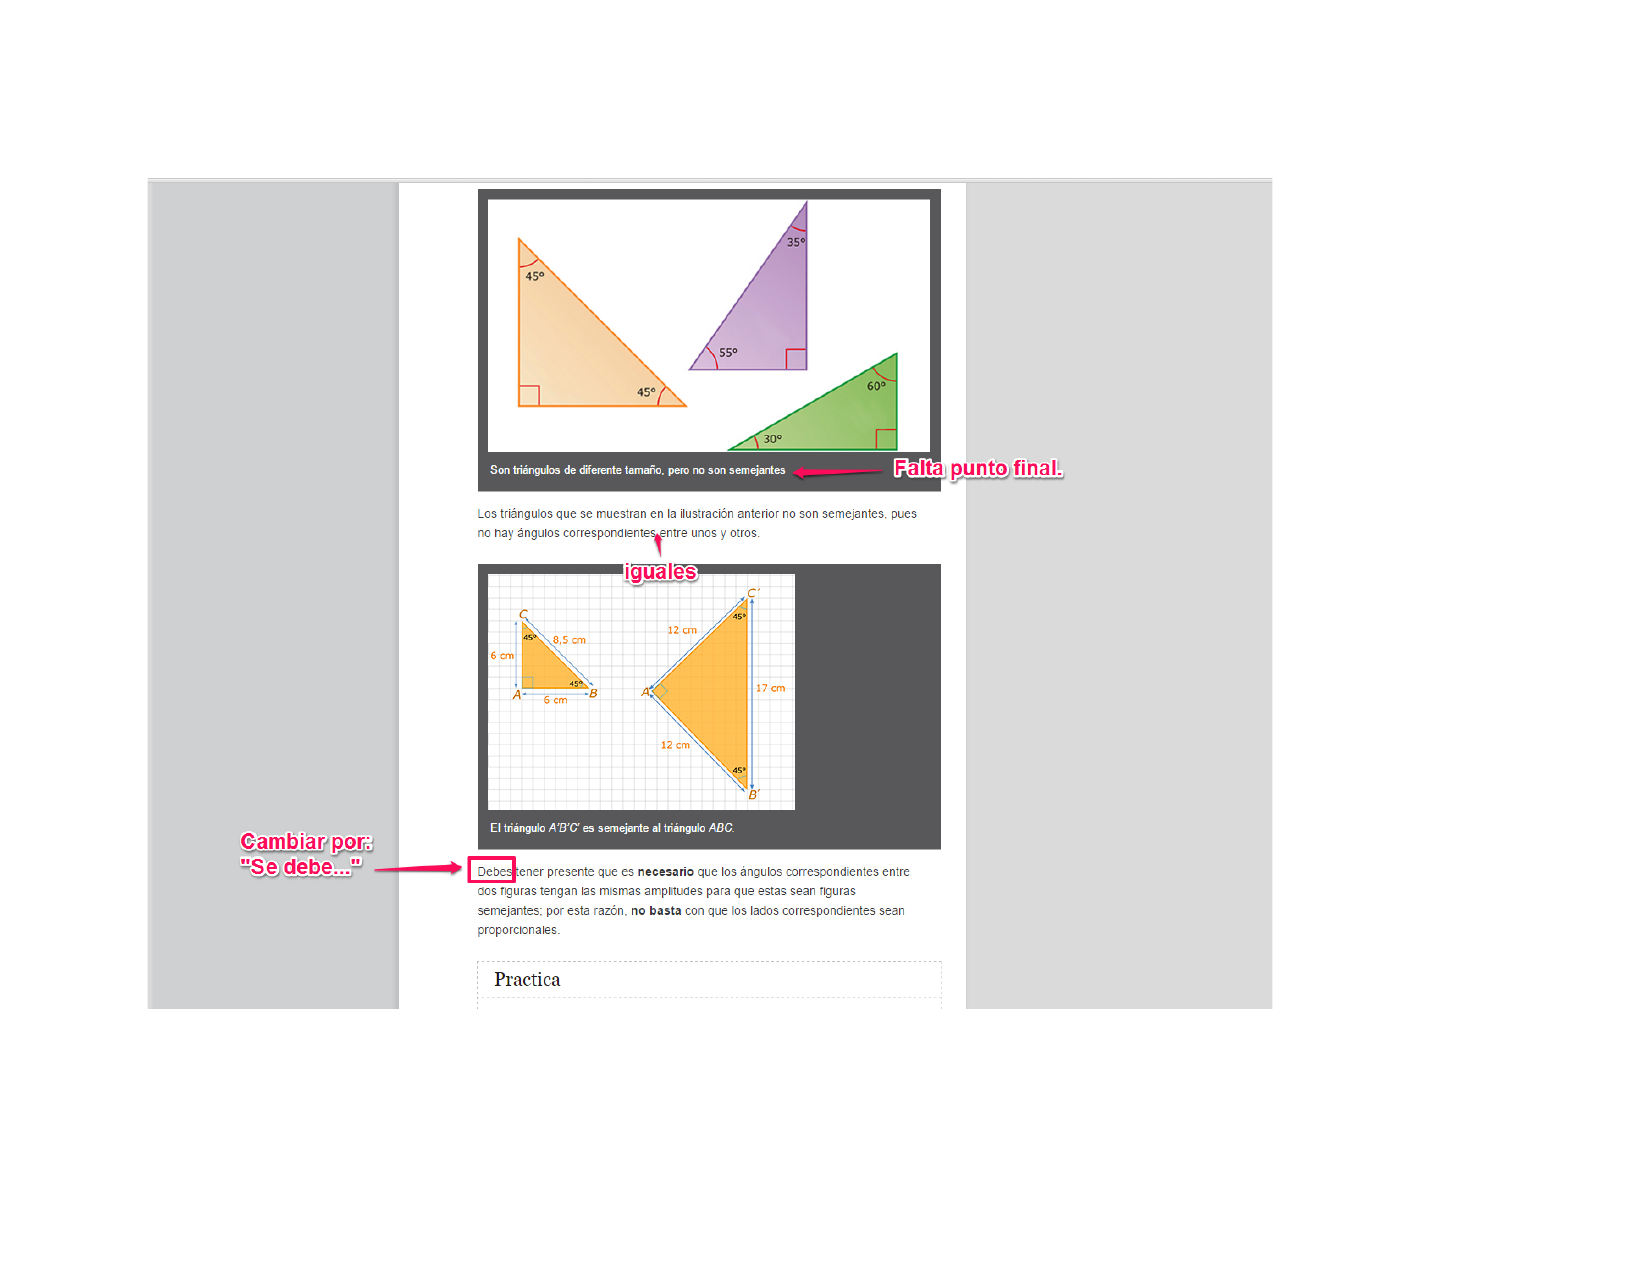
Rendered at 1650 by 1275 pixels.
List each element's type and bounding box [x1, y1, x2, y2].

picture [147, 177, 1273, 1009]
